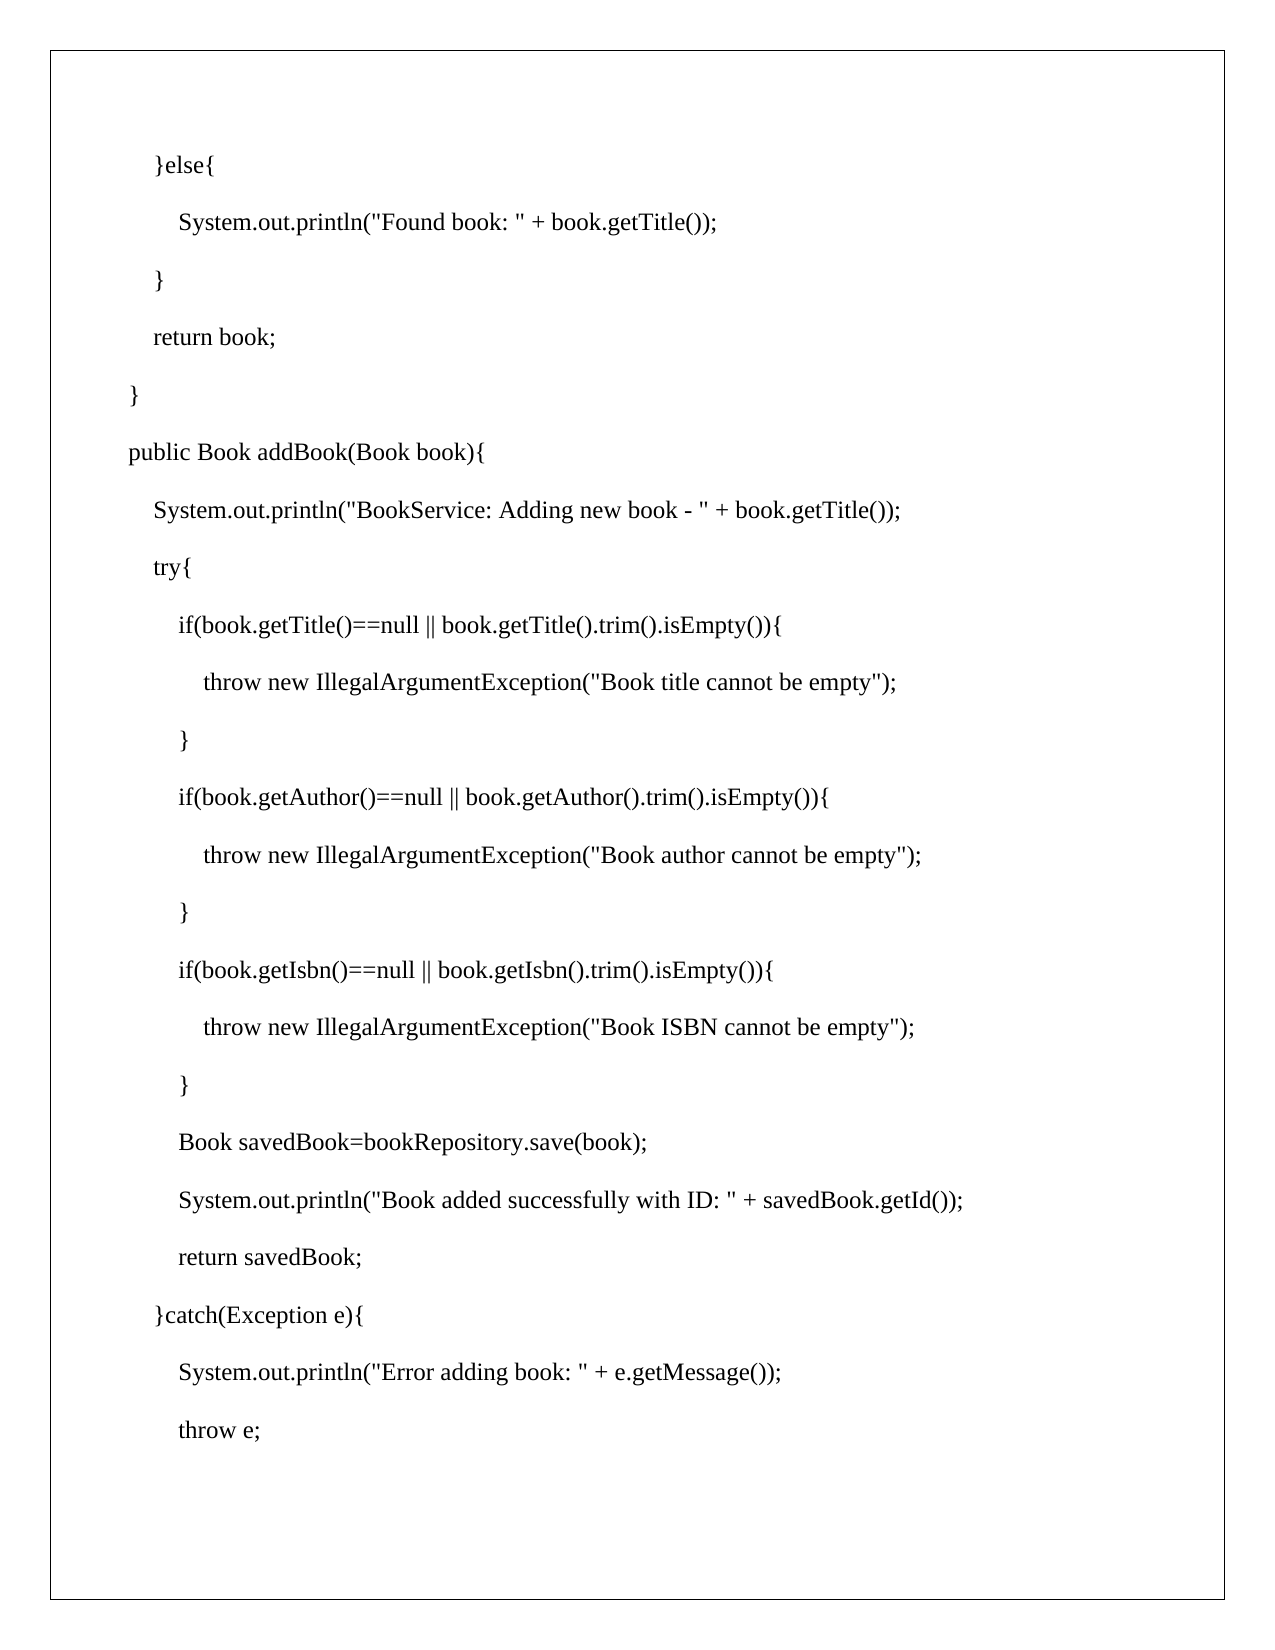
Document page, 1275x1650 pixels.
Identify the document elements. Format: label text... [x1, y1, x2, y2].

text } [103, 897, 1181, 926]
text } [103, 265, 1181, 294]
text if(book.getAuthor()==null || book.getAuthor().trim().isEmpty()){ [103, 782, 1181, 811]
text throw new IllegalArgumentException("Book title cannot be empty"); [103, 667, 1181, 696]
text public Book addBook(Book book){ [103, 437, 1181, 466]
text try{ [103, 552, 1181, 581]
text throw e; [103, 1415, 1181, 1444]
text if(book.getTitle()==null || book.getTitle().trim().isEmpty()){ [103, 610, 1181, 639]
text throw new IllegalArgumentException("Book author cannot be empty"); [103, 840, 1181, 869]
text System.out.println("Error adding book: " + e.getMessage()); [103, 1357, 1181, 1386]
text if(book.getIsbn()==null || book.getIsbn().trim().isEmpty()){ [103, 955, 1181, 984]
text } [103, 380, 1181, 409]
text throw new IllegalArgumentException("Book ISBN cannot be empty"); [103, 1012, 1181, 1041]
text System.out.println("Found book: " + book.getTitle()); [103, 207, 1181, 236]
text System.out.println("BookService: Adding new book - " + book.getTitle()); [103, 495, 1181, 524]
text Book savedBook=bookRepository.save(book); [103, 1127, 1181, 1156]
text } [103, 725, 1181, 754]
text return savedBook; [103, 1242, 1181, 1271]
text }catch(Exception e){ [103, 1300, 1181, 1329]
text return book; [103, 322, 1181, 351]
text }else{ [103, 150, 1181, 179]
text System.out.println("Book added successfully with ID: " + savedBook.getId()); [103, 1185, 1181, 1214]
text } [103, 1070, 1181, 1099]
